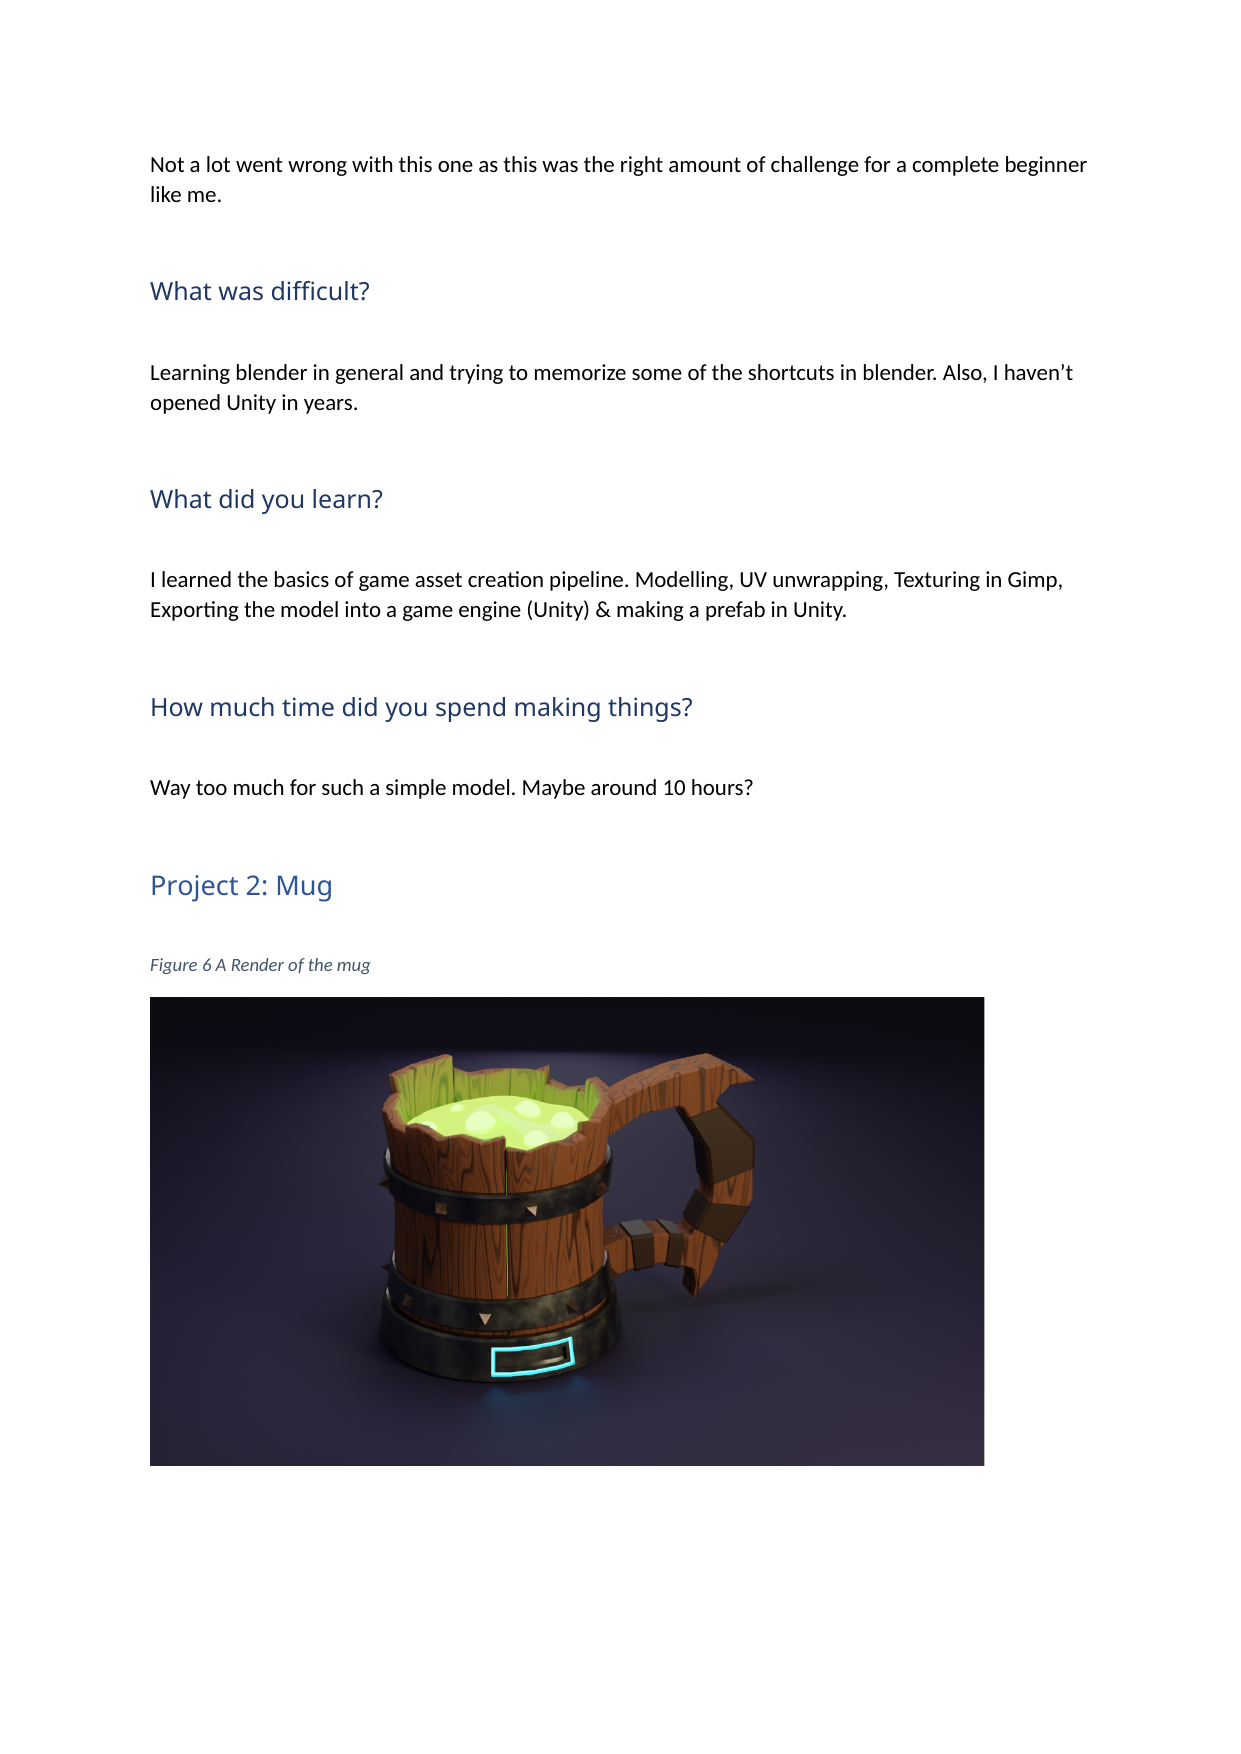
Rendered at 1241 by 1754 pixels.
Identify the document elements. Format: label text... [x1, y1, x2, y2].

text Learning blender in general and trying to memorize some of the shortcuts in blender. Also, I haven’t opened Unity in years. [150, 358, 1090, 416]
text Not a lot went wrong with this one as this was the right amount of challenge for a complete beginner like me. [150, 150, 1090, 208]
picture [150, 997, 985, 1466]
subtitle How much time did you spend making things? [150, 689, 1090, 723]
subtitle What was difficult? [150, 274, 1090, 308]
text Way too much for such a simple model. Maybe around 10 hours? [150, 773, 1090, 801]
subtitle Project 2: Mug [150, 867, 1090, 903]
text I learned the basics of game asset creation pipeline. Modelling, UV unwrapping, Texturing in Gimp, Exporting the model into a game engine (Unity) & making a prefab in Unity. [150, 565, 1090, 623]
subtitle What did you learn? [150, 482, 1090, 516]
